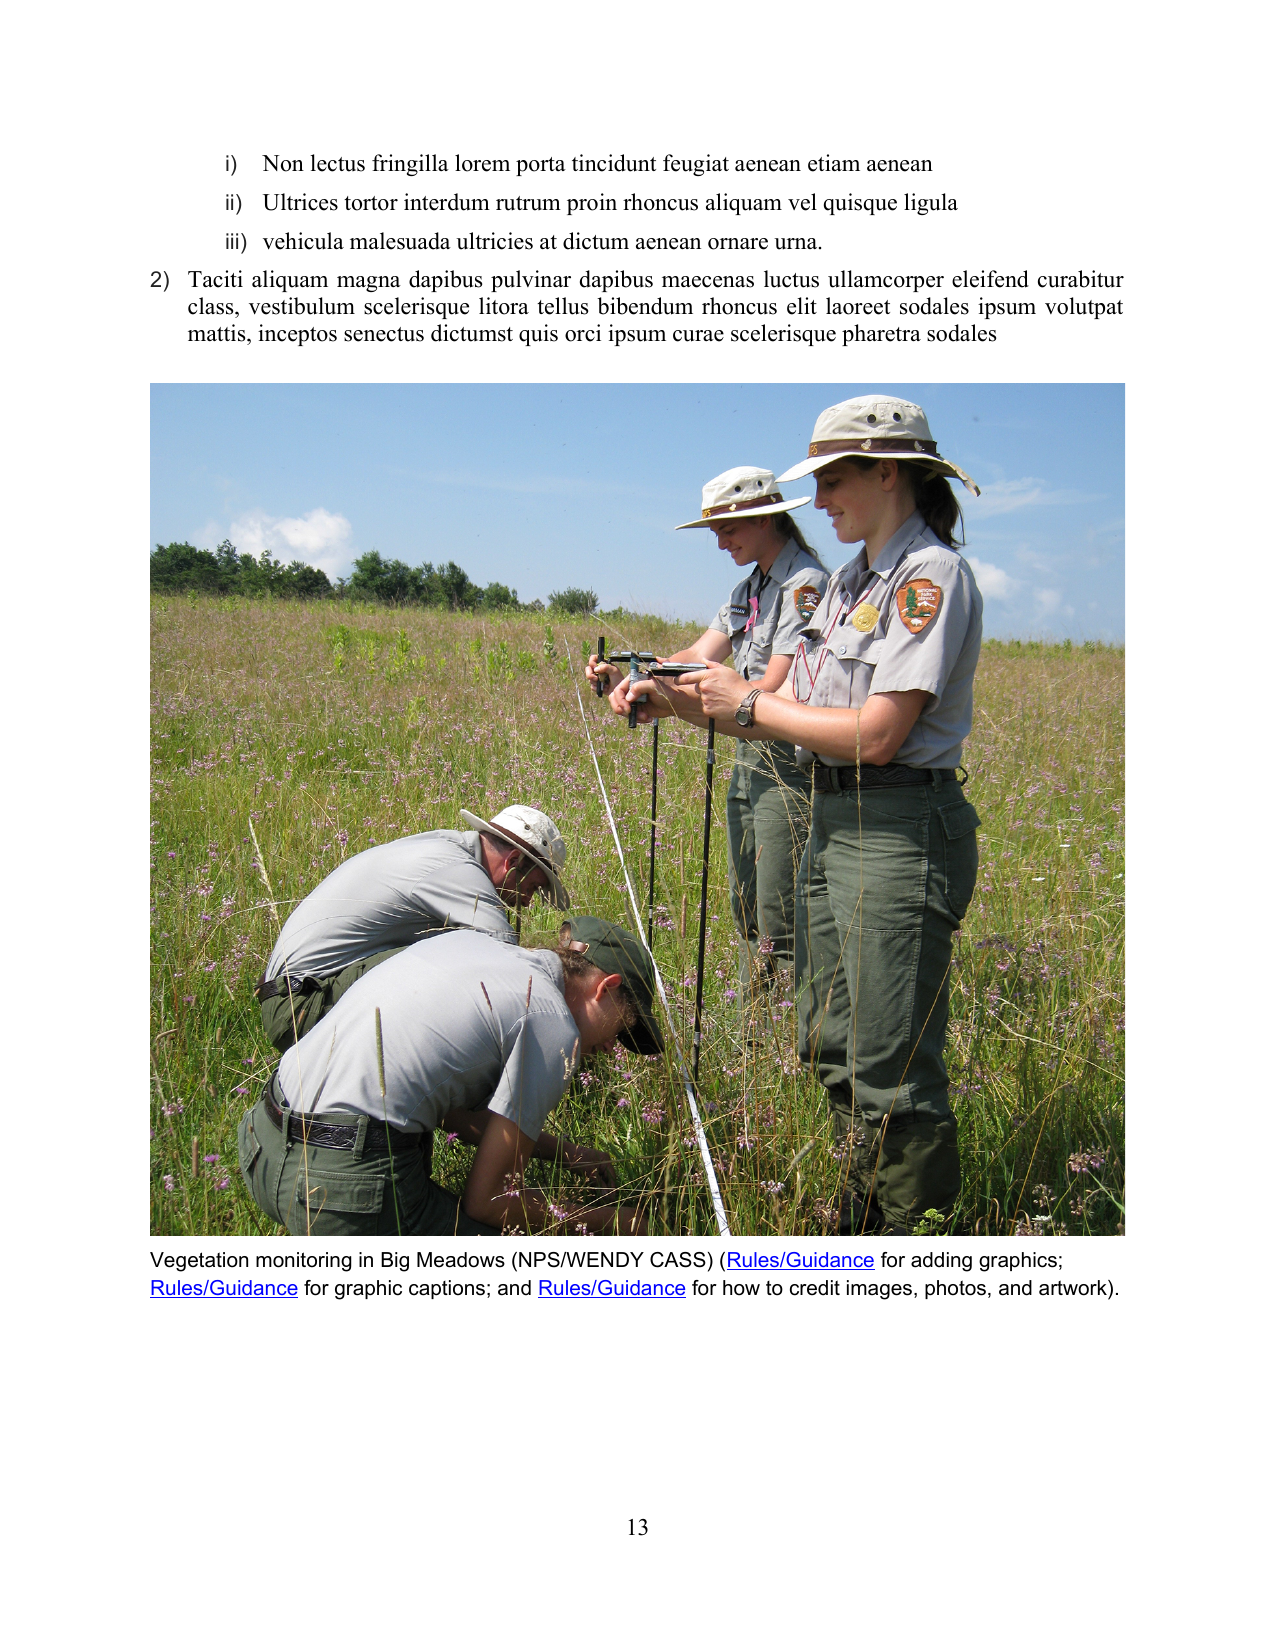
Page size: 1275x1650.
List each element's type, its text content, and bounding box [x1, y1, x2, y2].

list Non lectus fringilla lorem porta tincidunt feugiat aenean etiam aenean [225, 150, 1125, 177]
list vehicula malesuada ultricies at dictum aenean ornare urna. [225, 228, 1125, 254]
list Ultrices tortor interdum rutrum proin rhoncus aliquam vel quisque ligula [225, 189, 1125, 215]
text Vegetation monitoring in Big Meadows (NPS/WENDY CASS) (Rules/Guidance for adding graphics; Rules/Guidance for graphic captions; and Rules/Guidance for how to credit images, photos, and artwork). [150, 1248, 1125, 1299]
list Taciti aliquam magna dapibus pulvinar dapibus maecenas luctus ullamcorper eleifend curabitur class, vestibulum scelerisque litora tellus bibendum rhoncus elit laoreet sodales ipsum volutpat mattis, inceptos senectus dictumst quis orci ipsum curae scelerisque pharetra sodales [150, 267, 1125, 346]
picture [150, 383, 1125, 1236]
